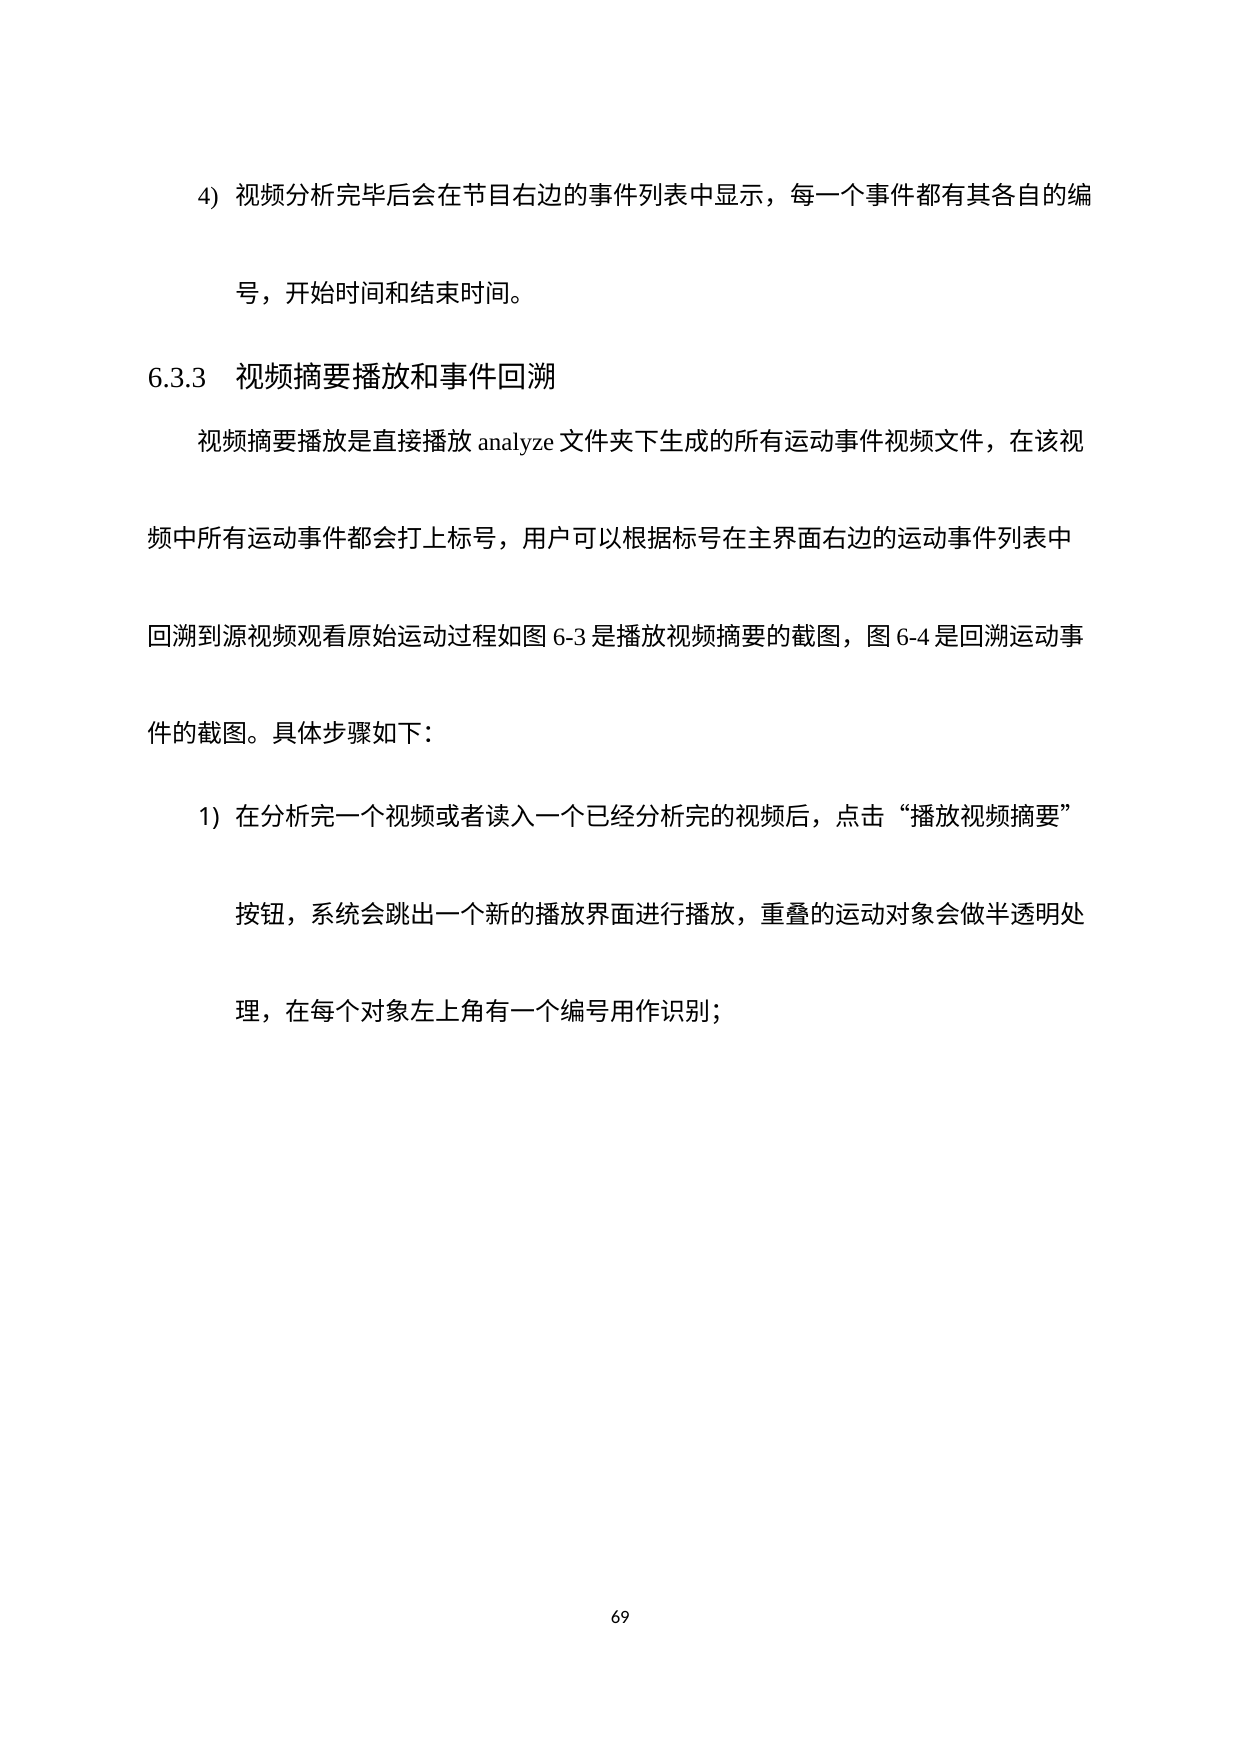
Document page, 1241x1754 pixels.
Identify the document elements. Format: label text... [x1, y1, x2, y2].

list 视频分析完毕后会在节目右边的事件列表中显示，每一个事件都有其各自的编号，开始时间和结束时间。 [198, 161, 1092, 324]
list 在分析完一个视频或者读入一个已经分析完的视频后，点击“播放视频摘要”按钮，系统会跳出一个新的播放界面进行播放，重叠的运动对象会做半透明处理，在每个对象左上角有一个编号用作识别； [198, 782, 1092, 1042]
list 视频摘要播放和事件回溯 [148, 342, 1092, 407]
text 视频摘要播放是直接播放analyze文件夹下生成的所有运动事件视频文件，在该视频中所有运动事件都会打上标号，用户可以根据标号在主界面右边的运动事件列表中回溯到源视频观看原始运动过程如图6-3是播放视频摘要的截图，图6-4是回溯运动事件的截图。具体步骤如下： [148, 407, 1092, 764]
